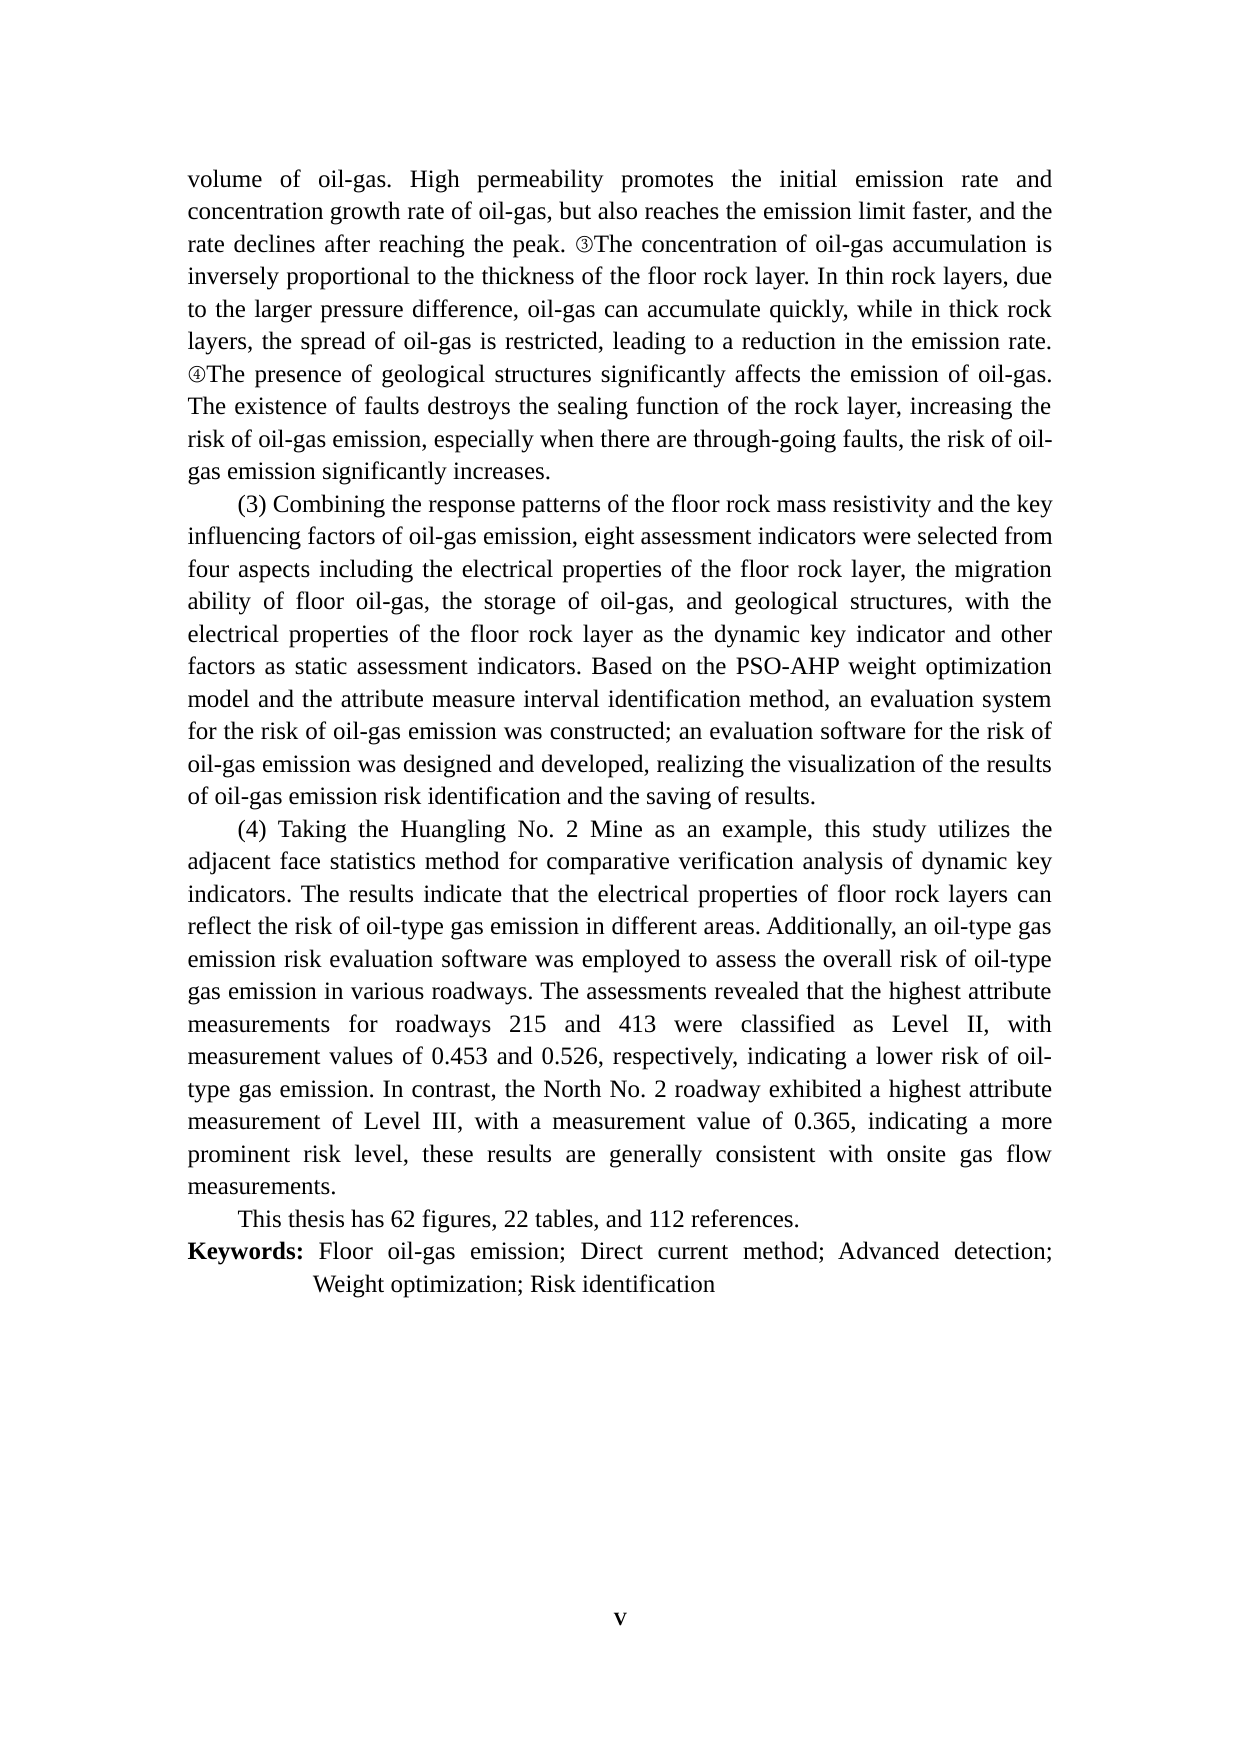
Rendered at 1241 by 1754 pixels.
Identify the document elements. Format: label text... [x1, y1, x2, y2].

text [187, 162, 1053, 487]
text (4) Taking the Huangling No. 2 Mine as an example, this study utilizes the adjacent face statistics method for comparative verification analysis of dynamic key indicators. The results indicate that the electrical properties of floor rock layers can reflect the risk of oil-type gas emission in different areas. Additionally, an oil-type gas emission risk evaluation software was employed to assess the overall risk of oil-type gas emission in various roadways. The assessments revealed that the highest attribute measurements for roadways 215 and 413 were classified as Level II, with measurement values of 0.453 and 0.526, respectively, indicating a lower risk of oil-type gas emission. In contrast, the North No. 2 roadway exhibited a highest attribute measurement of Level III, with a measurement value of 0.365, indicating a more prominent risk level, these results are generally consistent with onsite gas flow measurements. [187, 812, 1053, 1202]
text (3) Combining the response patterns of the floor rock mass resistivity and the key influencing factors of oil-gas emission, eight assessment indicators were selected from four aspects including the electrical properties of the floor rock layer, the migration ability of floor oil-gas, the storage of oil-gas, and geological structures, with the electrical properties of the floor rock layer as the dynamic key indicator and other factors as static assessment indicators. Based on the PSO-AHP weight optimization model and the attribute measure interval identification method, an evaluation system for the risk of oil-gas emission was constructed; an evaluation software for the risk of oil-gas emission was designed and developed, realizing the visualization of the results of oil-gas emission risk identification and the saving of results. [187, 487, 1053, 812]
text Keywords: Floor oil-gas emission; Direct current method; Advanced detection; Weight optimization; Risk identification [187, 1234, 1053, 1299]
text This thesis has 62 figures, 22 tables, and 112 references. [187, 1202, 1053, 1234]
